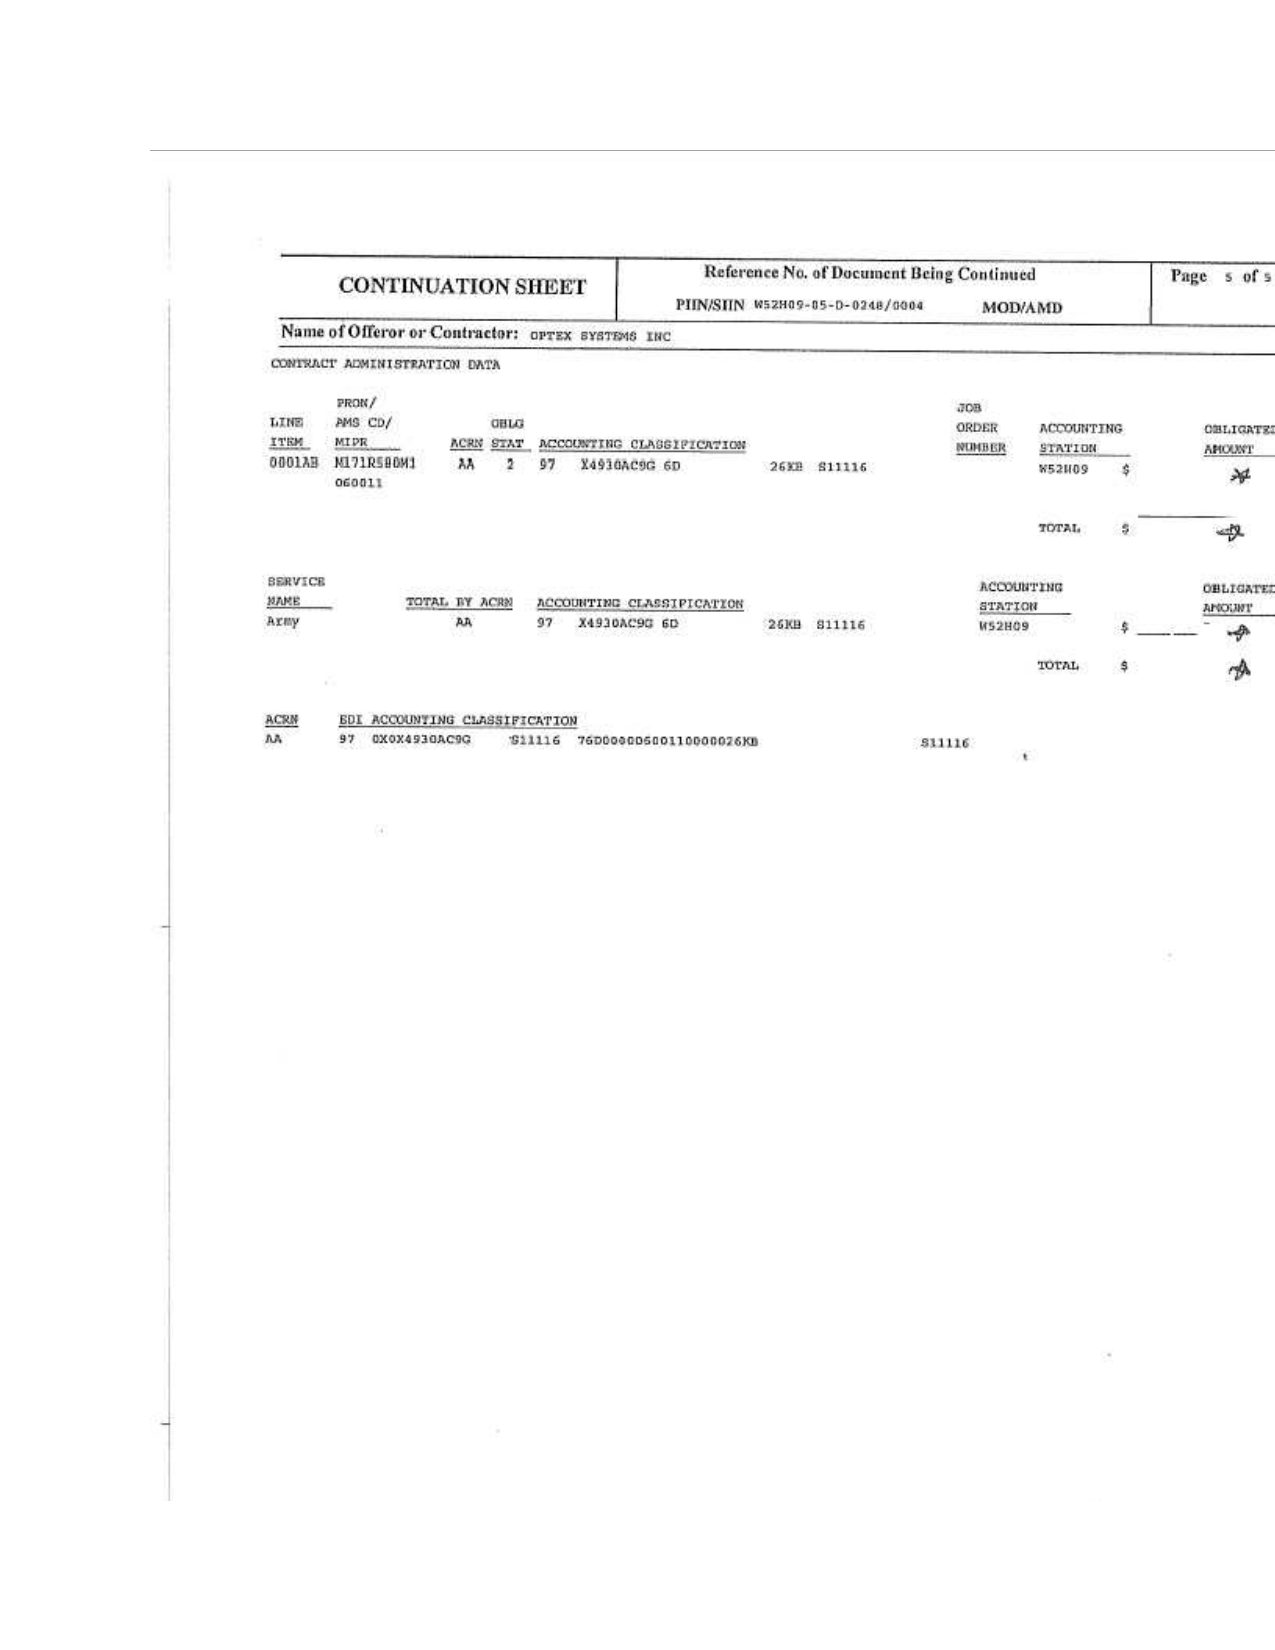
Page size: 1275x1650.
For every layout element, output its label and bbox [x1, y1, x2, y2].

picture [150, 150, 1275, 1501]
